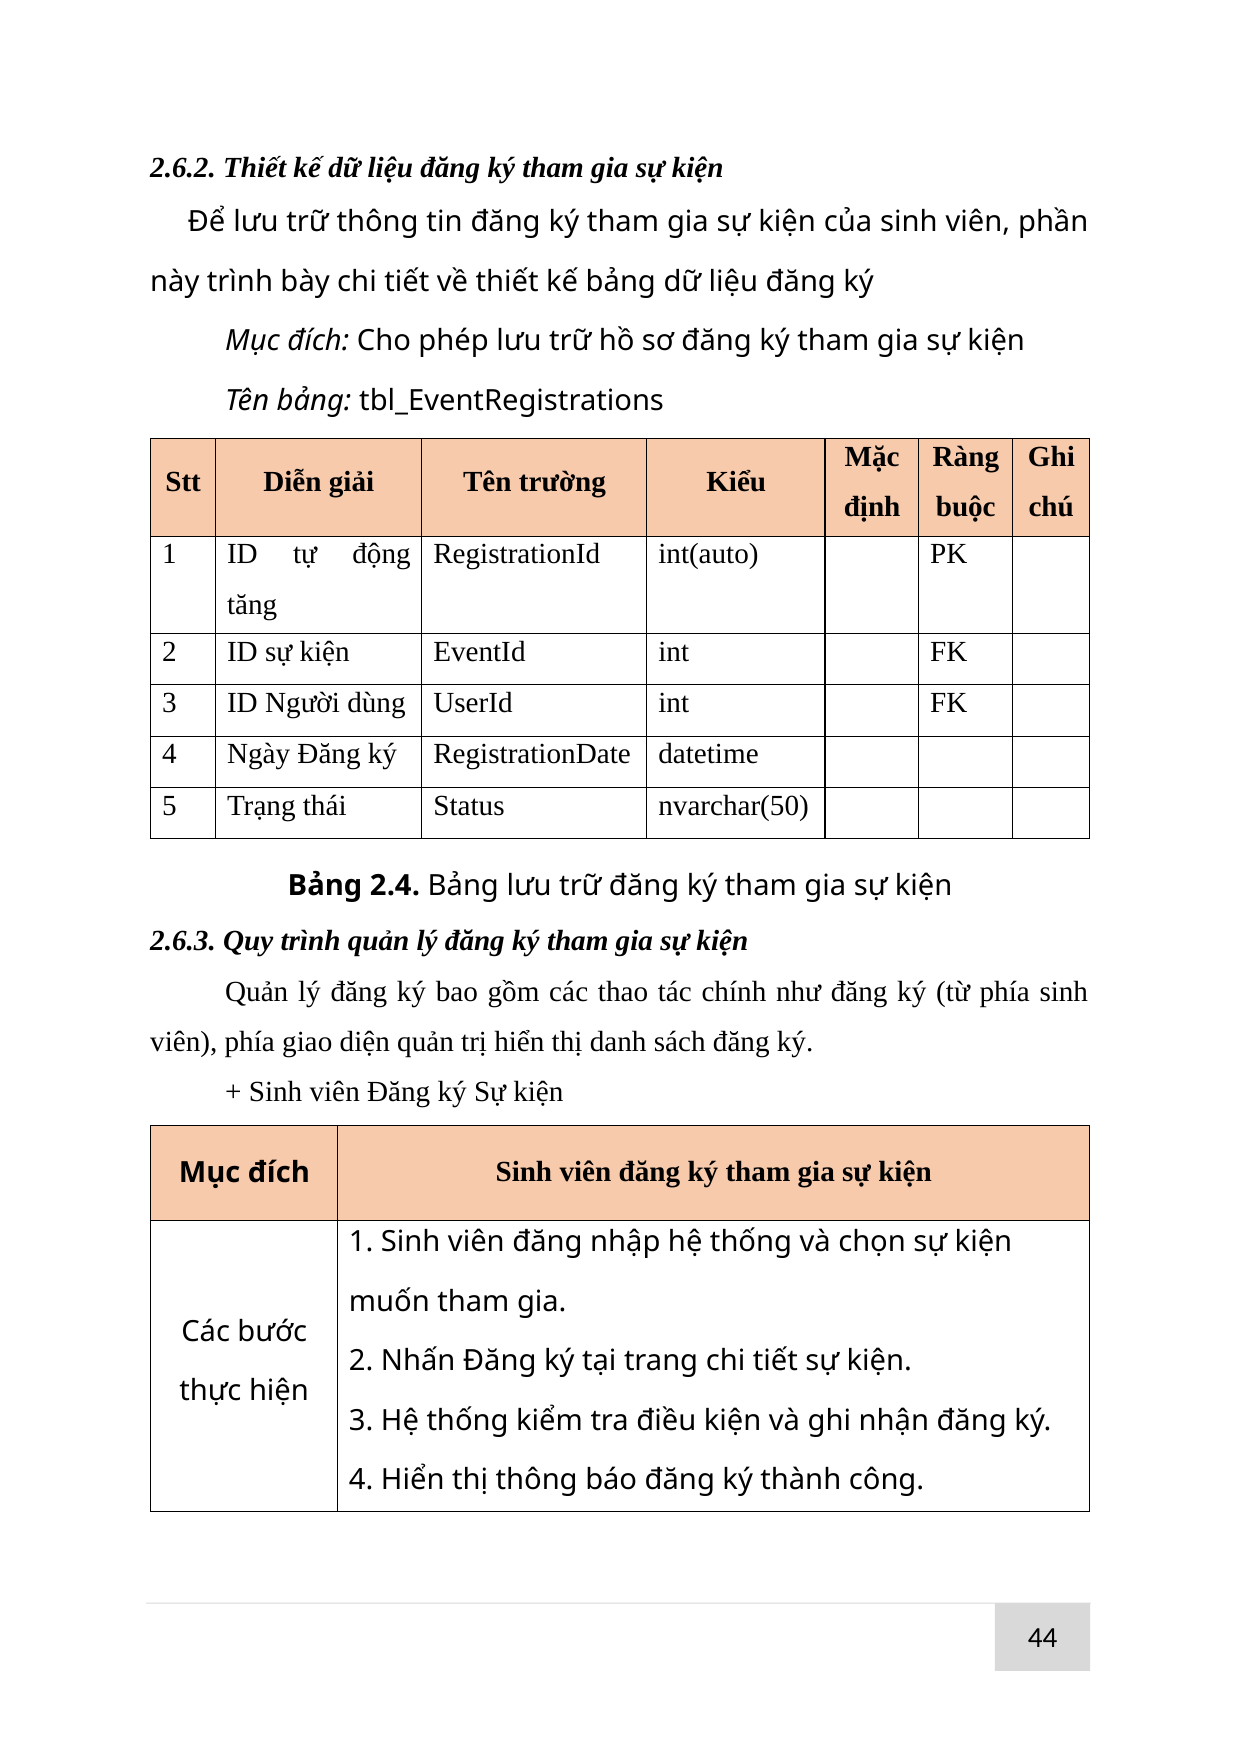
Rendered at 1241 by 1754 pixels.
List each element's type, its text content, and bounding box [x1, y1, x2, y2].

table_header Diễn giải [216, 439, 421, 536]
table_cell nvarchar(50) [647, 788, 824, 838]
table_header Tên trường [422, 439, 646, 536]
table_cell [1013, 788, 1089, 838]
text + Sinh viên Đăng ký Sự kiện [150, 1074, 1090, 1108]
table_cell Trạng thái [216, 788, 421, 838]
table_cell ID Người dùng [216, 685, 421, 736]
table_cell [1013, 737, 1089, 787]
table_cell [1013, 685, 1089, 736]
text Quản lý đăng ký bao gồm các thao tác chính như đăng ký (từ phía sinh viên), phía giao diện quản trị hiển thị danh sách đăng ký. [150, 974, 1090, 1058]
text Bảng 2.4. Bảng lưu trữ đăng ký tham gia sự kiện [150, 864, 1090, 904]
table_cell PK [919, 537, 1012, 633]
table_cell RegistrationId [422, 537, 646, 633]
table_cell FK [919, 634, 1012, 684]
table_cell 4 [151, 737, 215, 787]
table_cell [826, 685, 918, 736]
table_cell datetime [647, 737, 824, 787]
table_cell ID sự kiện [216, 634, 421, 684]
text Tên bảng: tbl_EventRegistrations [150, 379, 1090, 418]
table_cell [919, 788, 1012, 838]
table_cell 3 [151, 685, 215, 736]
subtitle 2.6.3. Quy trình quản lý đăng ký tham gia sự kiện [150, 923, 1090, 957]
table_cell int [647, 685, 824, 736]
table_header Sinh viên đăng ký tham gia sự kiện [338, 1126, 1089, 1220]
table_cell [1013, 537, 1089, 633]
table_cell [826, 788, 918, 838]
table_cell [1013, 634, 1089, 684]
table_header Ghi chú [1013, 439, 1089, 536]
table_cell UserId [422, 685, 646, 736]
table_cell int(auto) [647, 537, 824, 633]
table_header Mục đích [151, 1126, 337, 1220]
table_cell [826, 634, 918, 684]
table_cell Status [422, 788, 646, 838]
table_cell int [647, 634, 824, 684]
subtitle 2.6.2. Thiết kế dữ liệu đăng ký tham gia sự kiện [150, 150, 1090, 183]
table_cell ID tự động tăng [216, 537, 421, 633]
text Để lưu trữ thông tin đăng ký tham gia sự kiện của sinh viên, phần này trình bày chi tiết về thiết kế bảng dữ liệu đăng ký [150, 200, 1090, 299]
table_cell Các bước thực hiện [151, 1221, 337, 1511]
table_cell RegistrationDate [422, 737, 646, 787]
table_cell FK [919, 685, 1012, 736]
table_cell [919, 737, 1012, 787]
table_header Mặc định [826, 439, 918, 536]
table_cell 5 [151, 788, 215, 838]
table_cell 1 [151, 537, 215, 633]
table_cell 1. Sinh viên đăng nhập hệ thống và chọn sự kiện muốn tham gia. 2. Nhấn Đăng ký tại trang chi tiết sự kiện. 3. Hệ thống kiểm tra điều kiện và ghi nhận đăng ký. 4. Hiển thị thông báo đăng ký thành công. [338, 1221, 1089, 1511]
text Mục đích: Cho phép lưu trữ hồ sơ đăng ký tham gia sự kiện [150, 319, 1090, 359]
table_cell EventId [422, 634, 646, 684]
table_header Kiểu [647, 439, 824, 536]
table_cell [826, 737, 918, 787]
table_header Ràng buộc [919, 439, 1012, 536]
table_cell [826, 537, 918, 633]
table_header Stt [151, 439, 215, 536]
table_cell Ngày Đăng ký [216, 737, 421, 787]
table_cell 2 [151, 634, 215, 684]
